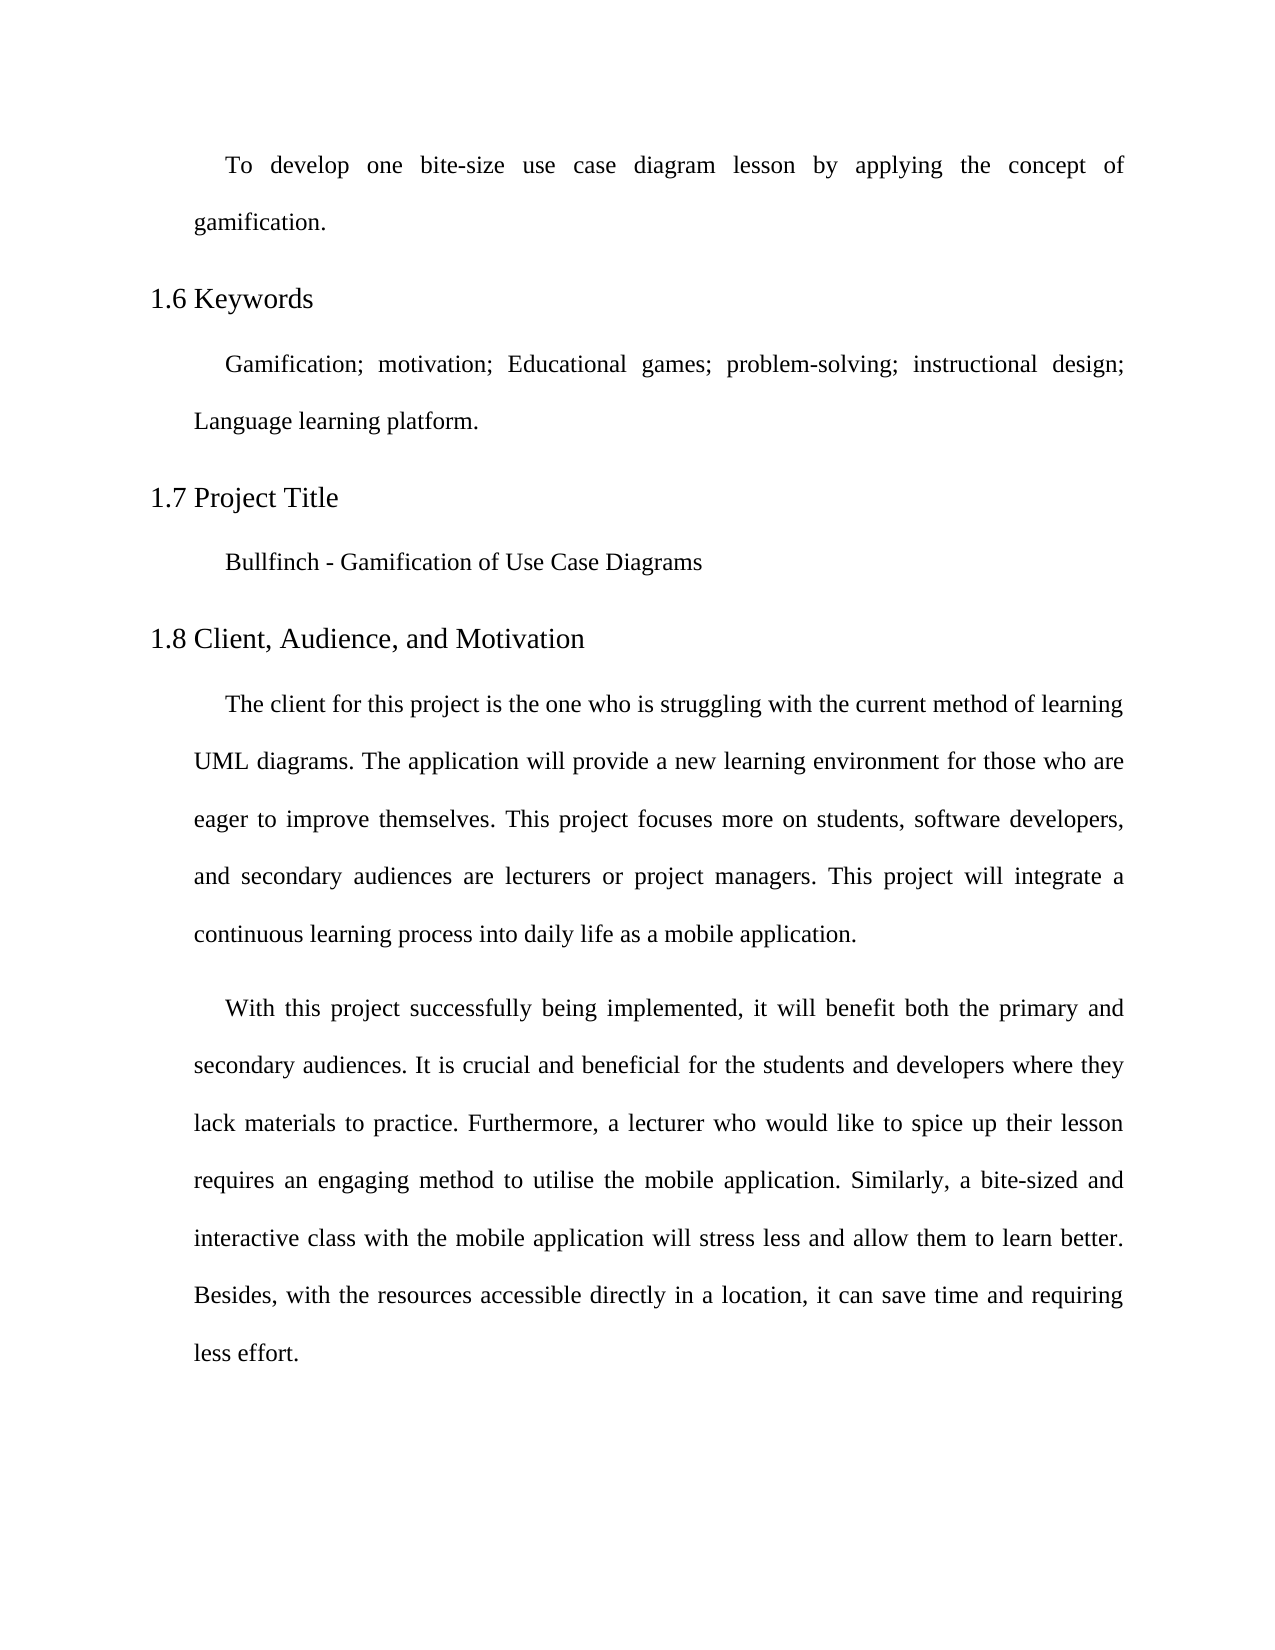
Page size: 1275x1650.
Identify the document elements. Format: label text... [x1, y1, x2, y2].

subtitle Client, Audience, and Motivation [150, 622, 1125, 655]
text The client for this project is the one who is struggling with the current method of learning UML diagrams. The application will provide a new learning environment for those who are eager to improve themselves. This project focuses more on students, software developers, and secondary audiences are lecturers or project managers. This project will integrate a continuous learning process into daily life as a mobile application. [194, 689, 1125, 947]
subtitle Project Title [150, 480, 1125, 514]
subtitle Keywords [150, 282, 1125, 315]
text With this project successfully being implemented, it will benefit both the primary and secondary audiences. It is crucial and beneficial for the students and developers where they lack materials to practice. Furthermore, a lecturer who would like to spice up their lesson requires an engaging method to utilise the mobile application. Similarly, a bite-sized and interactive class with the mobile application will stress less and allow them to learn better. Besides, with the resources accessible directly in a location, it can save time and requiring less effort. [194, 993, 1125, 1367]
